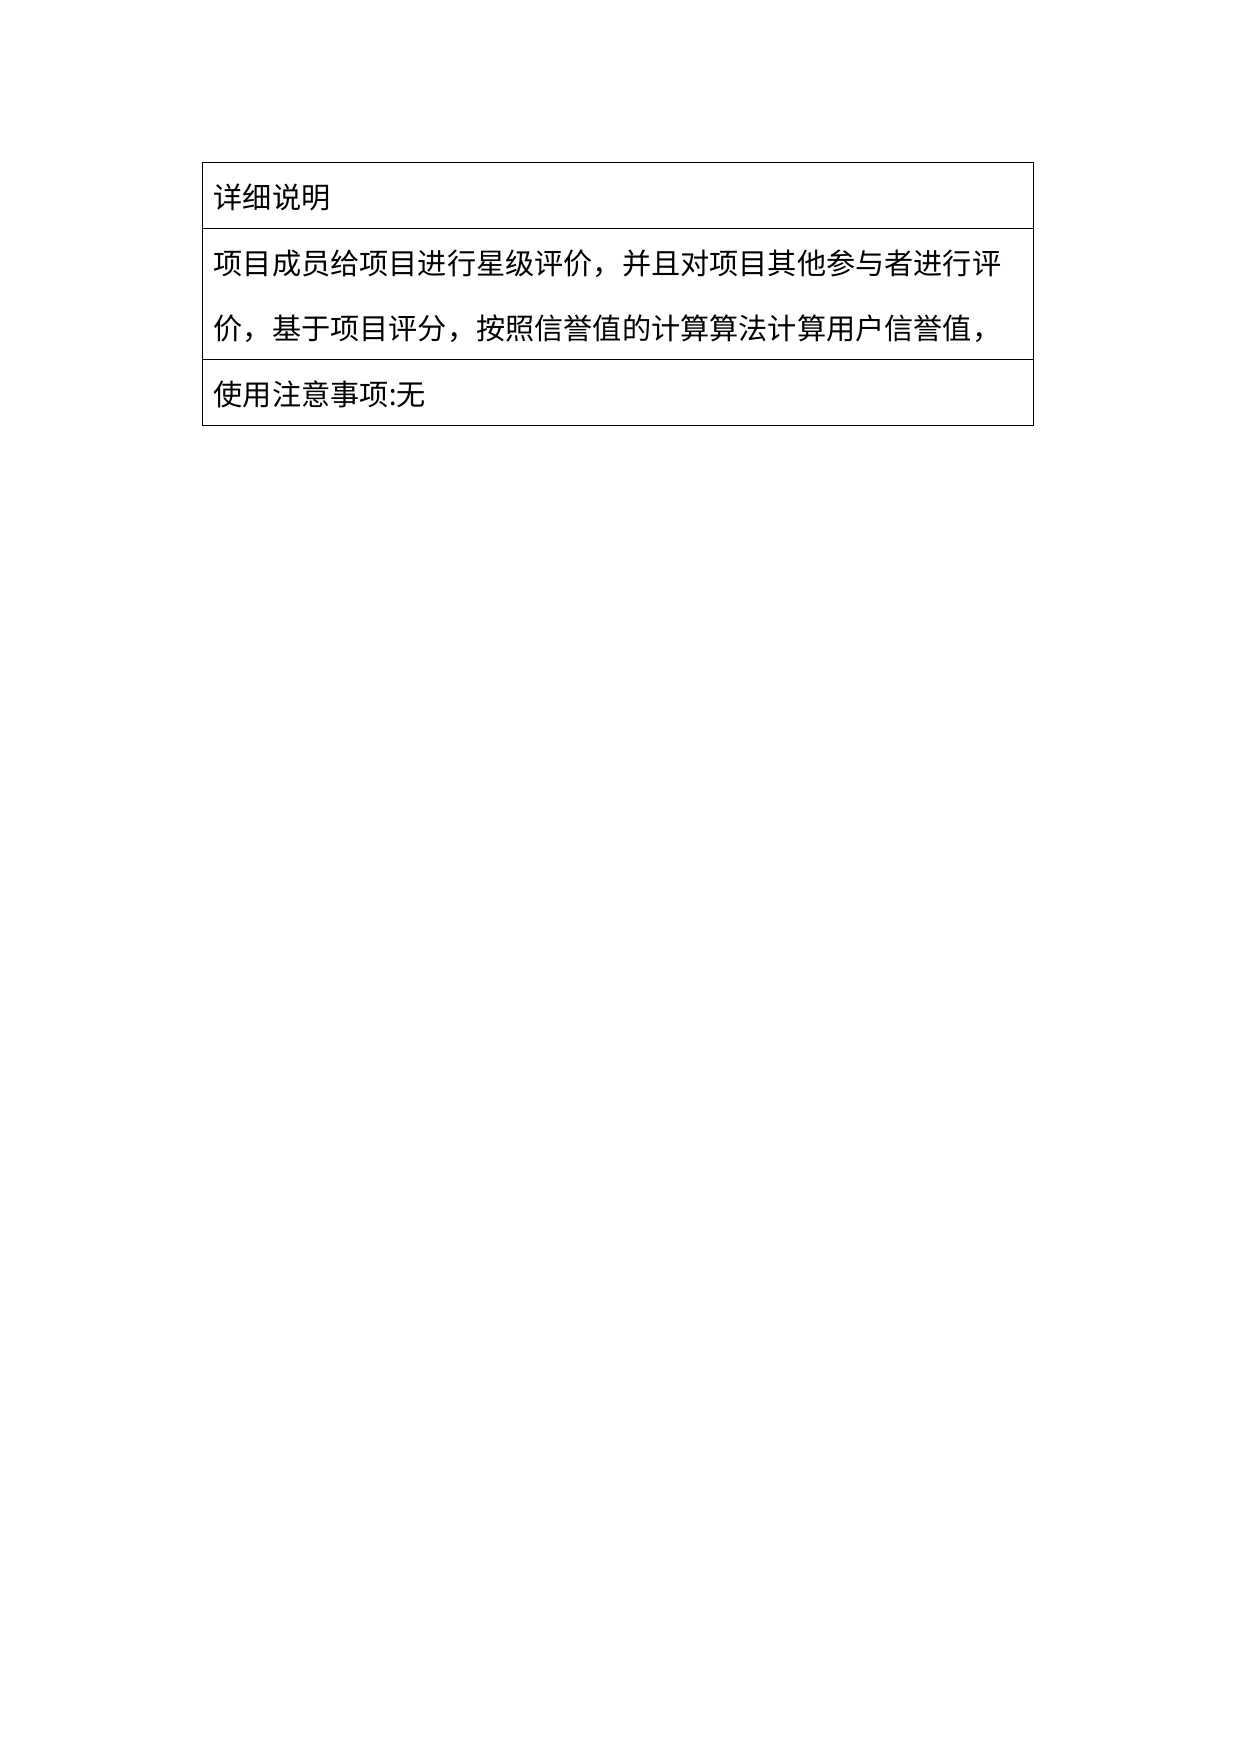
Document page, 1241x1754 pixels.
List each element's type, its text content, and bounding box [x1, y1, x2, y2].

table_cell 使用注意事项:无 [203, 360, 1033, 425]
table_cell 详细说明 [203, 163, 1033, 228]
table_cell 项目成员给项目进行星级评价，并且对项目其他参与者进行评价，基于项目评分，按照信誉值的计算算法计算用户信誉值， [203, 229, 1033, 359]
